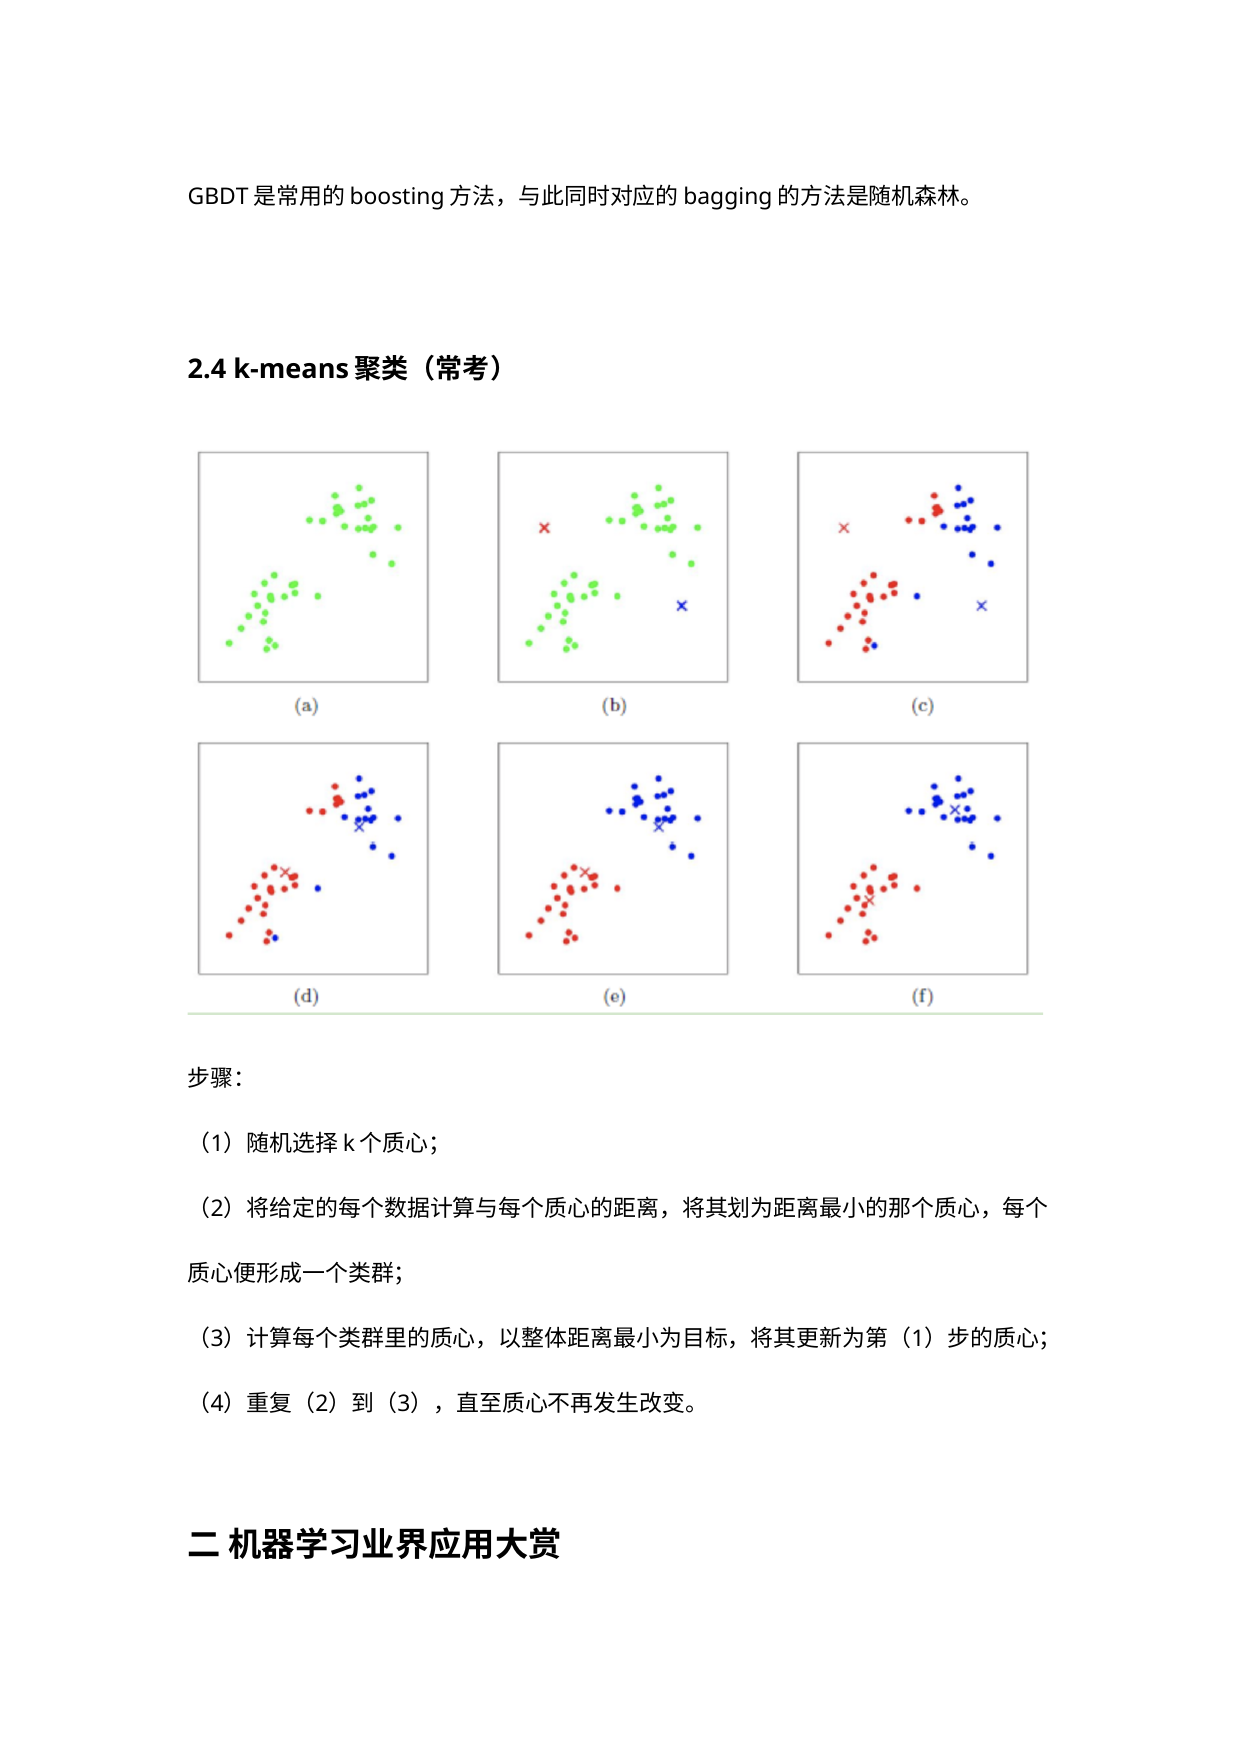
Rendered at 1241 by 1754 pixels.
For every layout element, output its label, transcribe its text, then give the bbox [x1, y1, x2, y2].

text （4）重复（2）到（3），直至质心不再发生改变。 [187, 1369, 1053, 1434]
text （1）随机选择k个质心； [187, 1109, 1053, 1174]
text 2.4 k-means聚类（常考） [187, 334, 1053, 399]
text 步骤： [187, 1044, 1053, 1109]
picture [187, 426, 1044, 1015]
text GBDT是常用的boosting方法，与此同时对应的bagging的方法是随机森林。 [187, 162, 1053, 227]
text 二 机器学习业界应用大赏 [187, 1509, 1053, 1574]
text （2）将给定的每个数据计算与每个质心的距离，将其划为距离最小的那个质心，每个质心便形成一个类群； [187, 1174, 1053, 1304]
text （3）计算每个类群里的质心，以整体距离最小为目标，将其更新为第（1）步的质心； [187, 1304, 1053, 1369]
